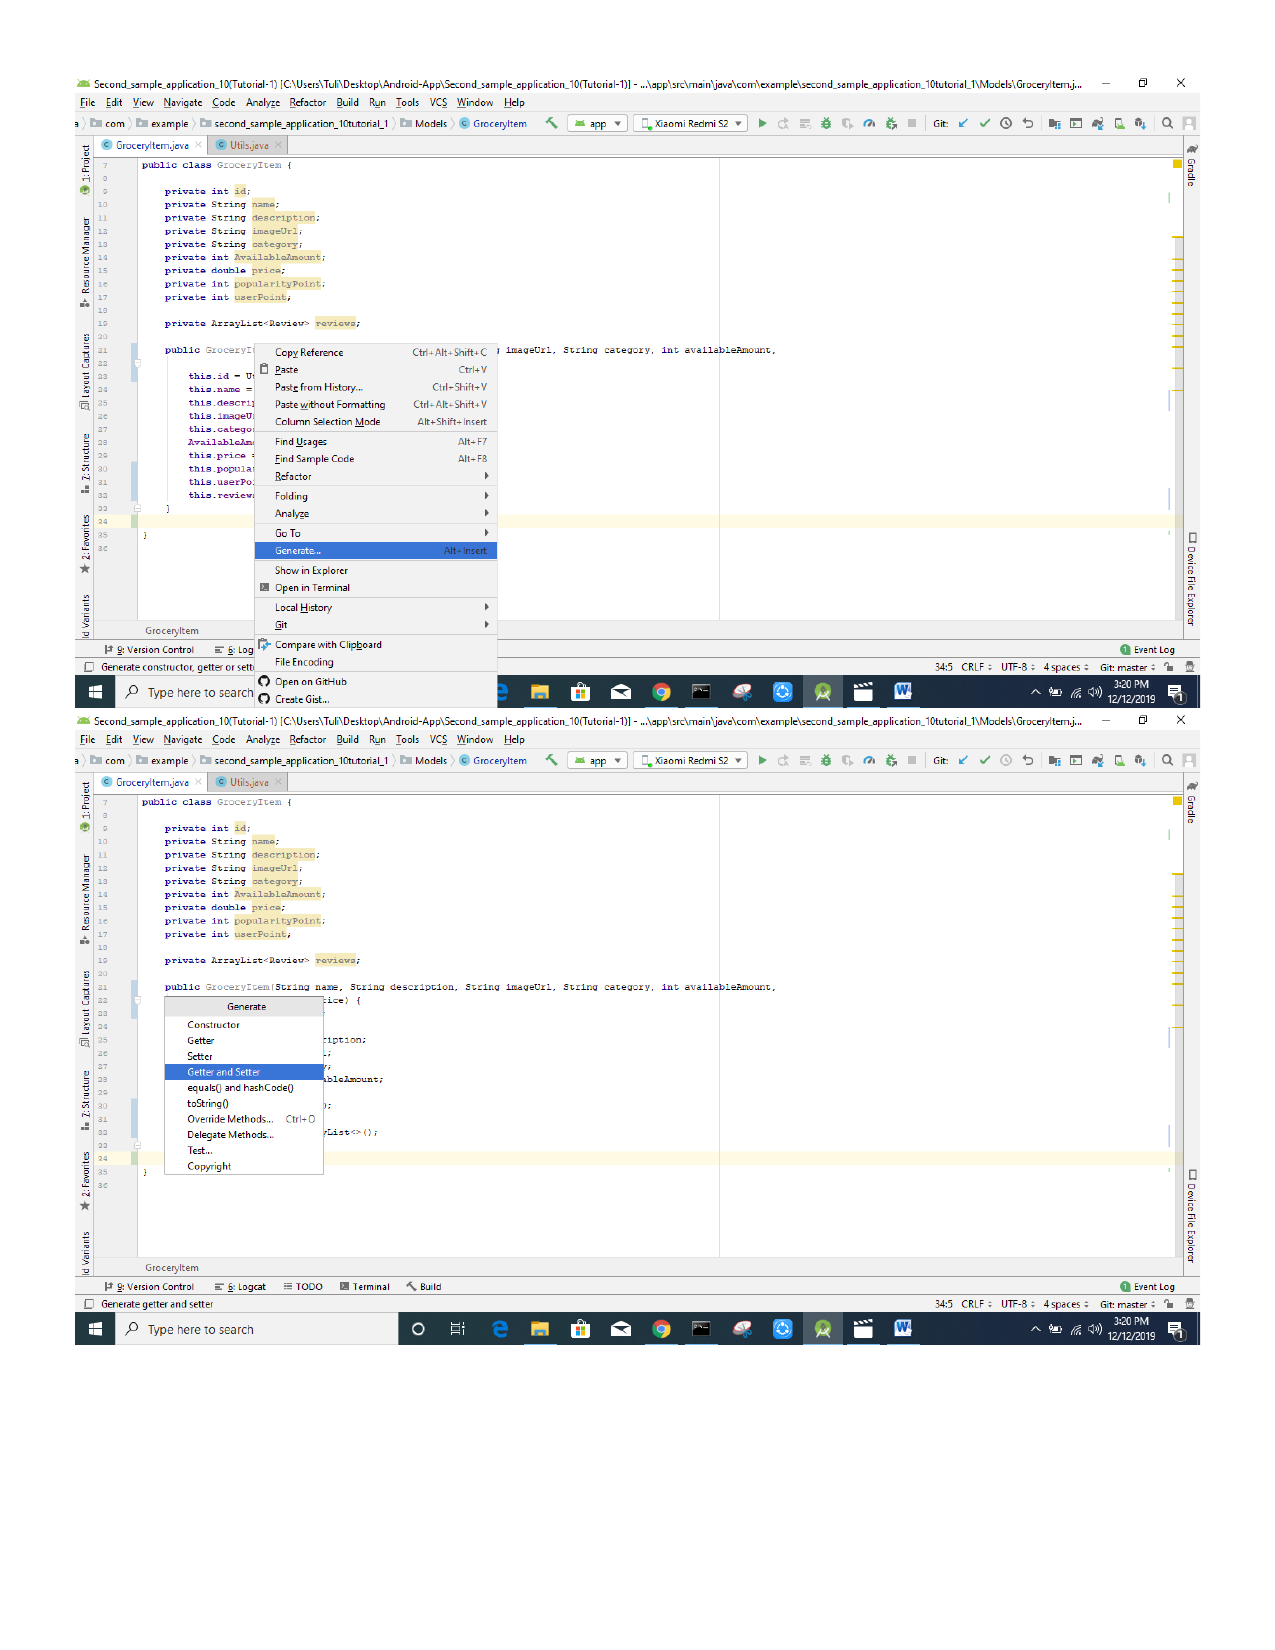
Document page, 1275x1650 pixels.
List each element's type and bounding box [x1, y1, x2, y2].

picture [75, 75, 1200, 708]
picture [75, 711, 1200, 1345]
